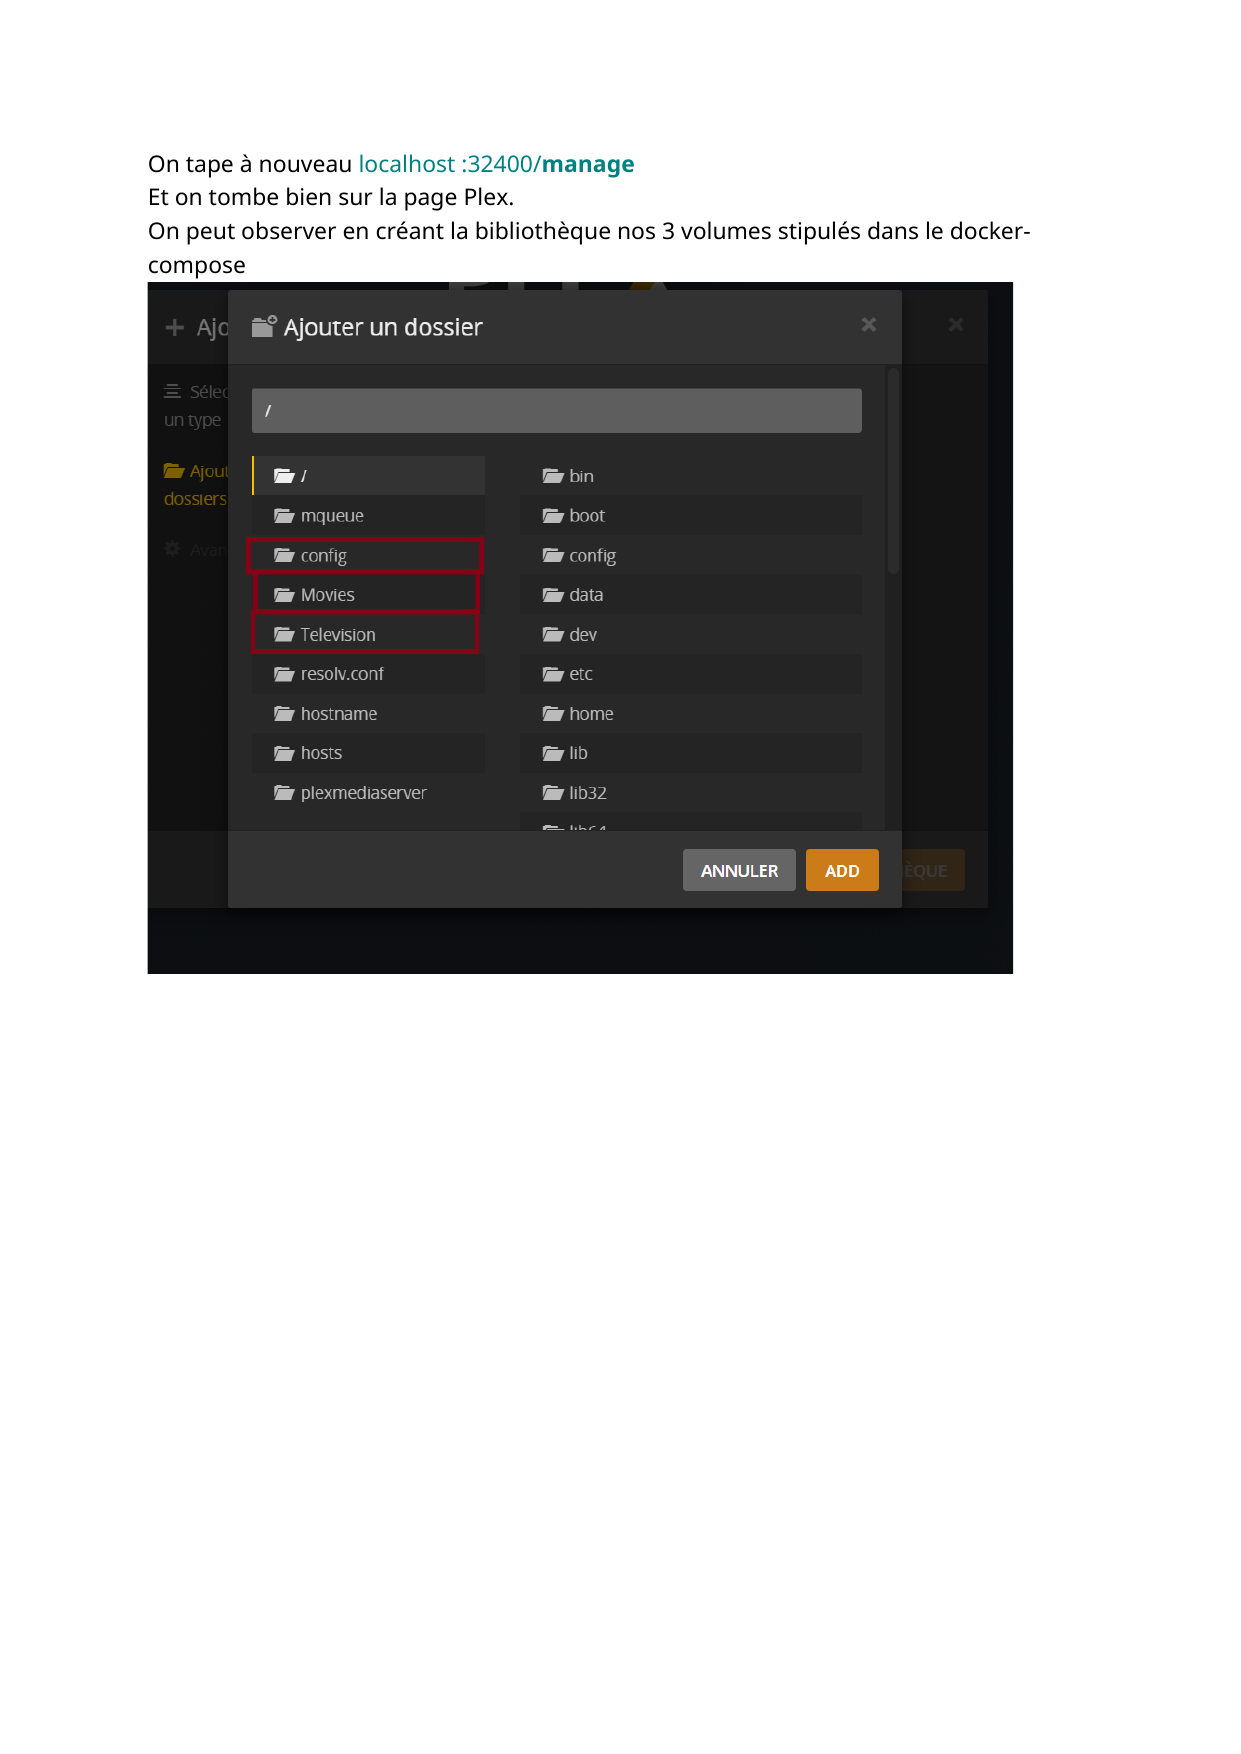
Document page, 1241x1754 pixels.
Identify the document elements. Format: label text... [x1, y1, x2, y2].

text On tape à nouveau localhost :32400/manage Et on tombe bien sur la page Plex. On peut observer en créant la bibliothèque nos 3 volumes stipulés dans le docker-compose [148, 148, 1093, 280]
picture [147, 282, 1014, 974]
